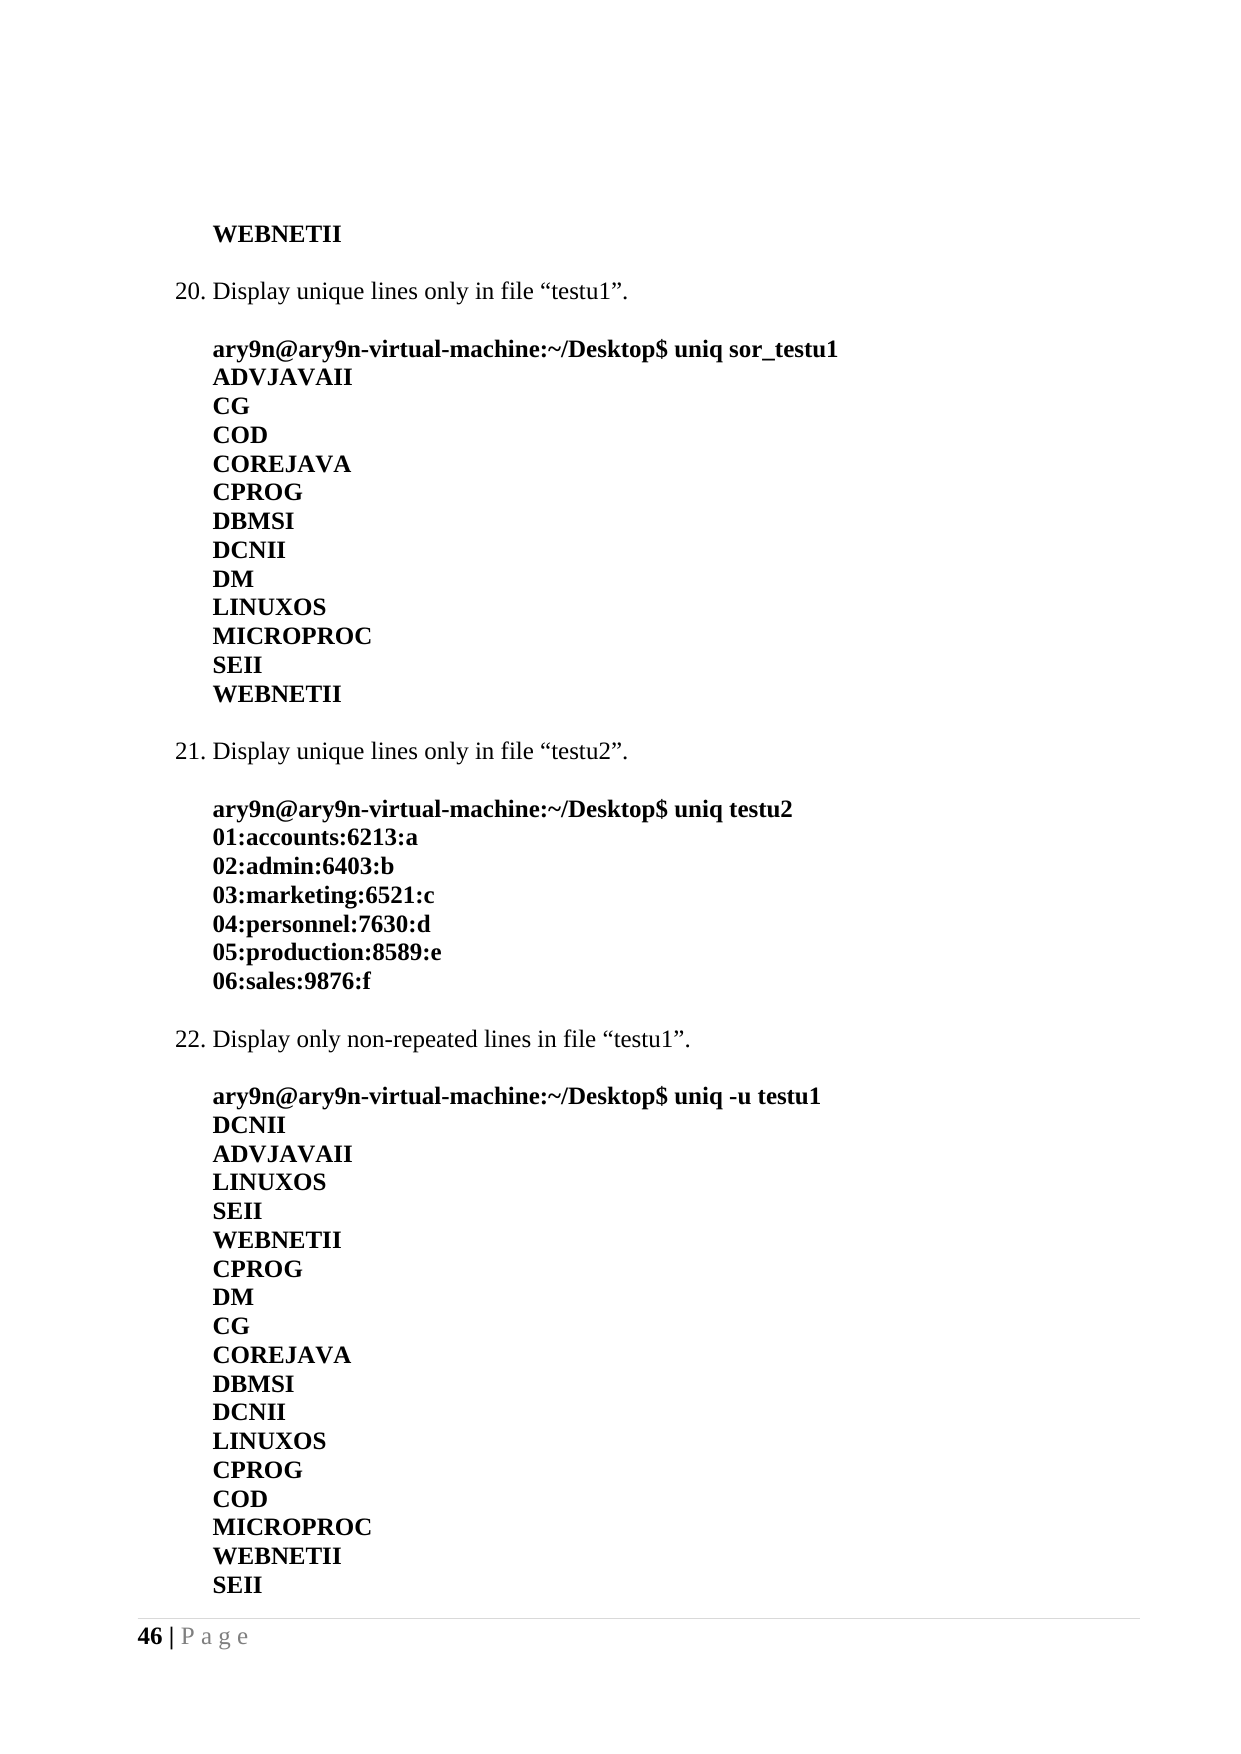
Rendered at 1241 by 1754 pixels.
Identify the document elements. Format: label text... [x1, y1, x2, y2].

text CPROG [212, 1455, 1140, 1484]
text SEII [212, 1570, 1140, 1599]
text LINUXOS [212, 1426, 1140, 1455]
text CPROG [212, 477, 1140, 506]
text ADVJAVAII [212, 1139, 1140, 1167]
text WEBNETII [212, 679, 1140, 707]
text 04:personnel:7630:d [212, 909, 1140, 937]
text LINUXOS [212, 1167, 1140, 1196]
text DBMSI [212, 1369, 1140, 1397]
text WEBNETII [212, 1225, 1140, 1254]
text DCNII [212, 1397, 1140, 1426]
text MICROPROC [212, 621, 1140, 650]
text 01:accounts:6213:a [212, 822, 1140, 851]
text DM [212, 1282, 1140, 1311]
text DBMSI [212, 506, 1140, 535]
text WEBNETII [212, 219, 1140, 247]
text DCNII [212, 1110, 1140, 1139]
text ary9n@ary9n-virtual-machine:~/Desktop$ uniq -u testu1 [212, 1081, 1140, 1110]
text WEBNETII [212, 1541, 1140, 1570]
text COD [212, 1484, 1140, 1512]
text 06:sales:9876:f [212, 966, 1140, 995]
text LINUXOS [212, 592, 1140, 621]
text COREJAVA [212, 1340, 1140, 1369]
text MICROPROC [212, 1512, 1140, 1541]
text 05:production:8589:e [212, 937, 1140, 966]
list Display unique lines only in file “testu2”. [175, 736, 1140, 765]
text DM [212, 564, 1140, 592]
text COD [212, 420, 1140, 449]
text ary9n@ary9n-virtual-machine:~/Desktop$ uniq testu2 [212, 794, 1140, 822]
text ary9n@ary9n-virtual-machine:~/Desktop$ uniq sor_testu1 [212, 334, 1140, 362]
text 02:admin:6403:b [212, 851, 1140, 880]
text DCNII [212, 535, 1140, 564]
text COREJAVA [212, 449, 1140, 477]
text 03:marketing:6521:c [212, 880, 1140, 909]
list Display unique lines only in file “testu1”. [175, 276, 1140, 305]
text SEII [212, 650, 1140, 679]
list Display only non-repeated lines in file “testu1”. [175, 1024, 1140, 1052]
text CG [212, 1311, 1140, 1340]
text ADVJAVAII [212, 362, 1140, 391]
text SEII [212, 1196, 1140, 1225]
text CG [212, 391, 1140, 420]
text CPROG [212, 1254, 1140, 1282]
